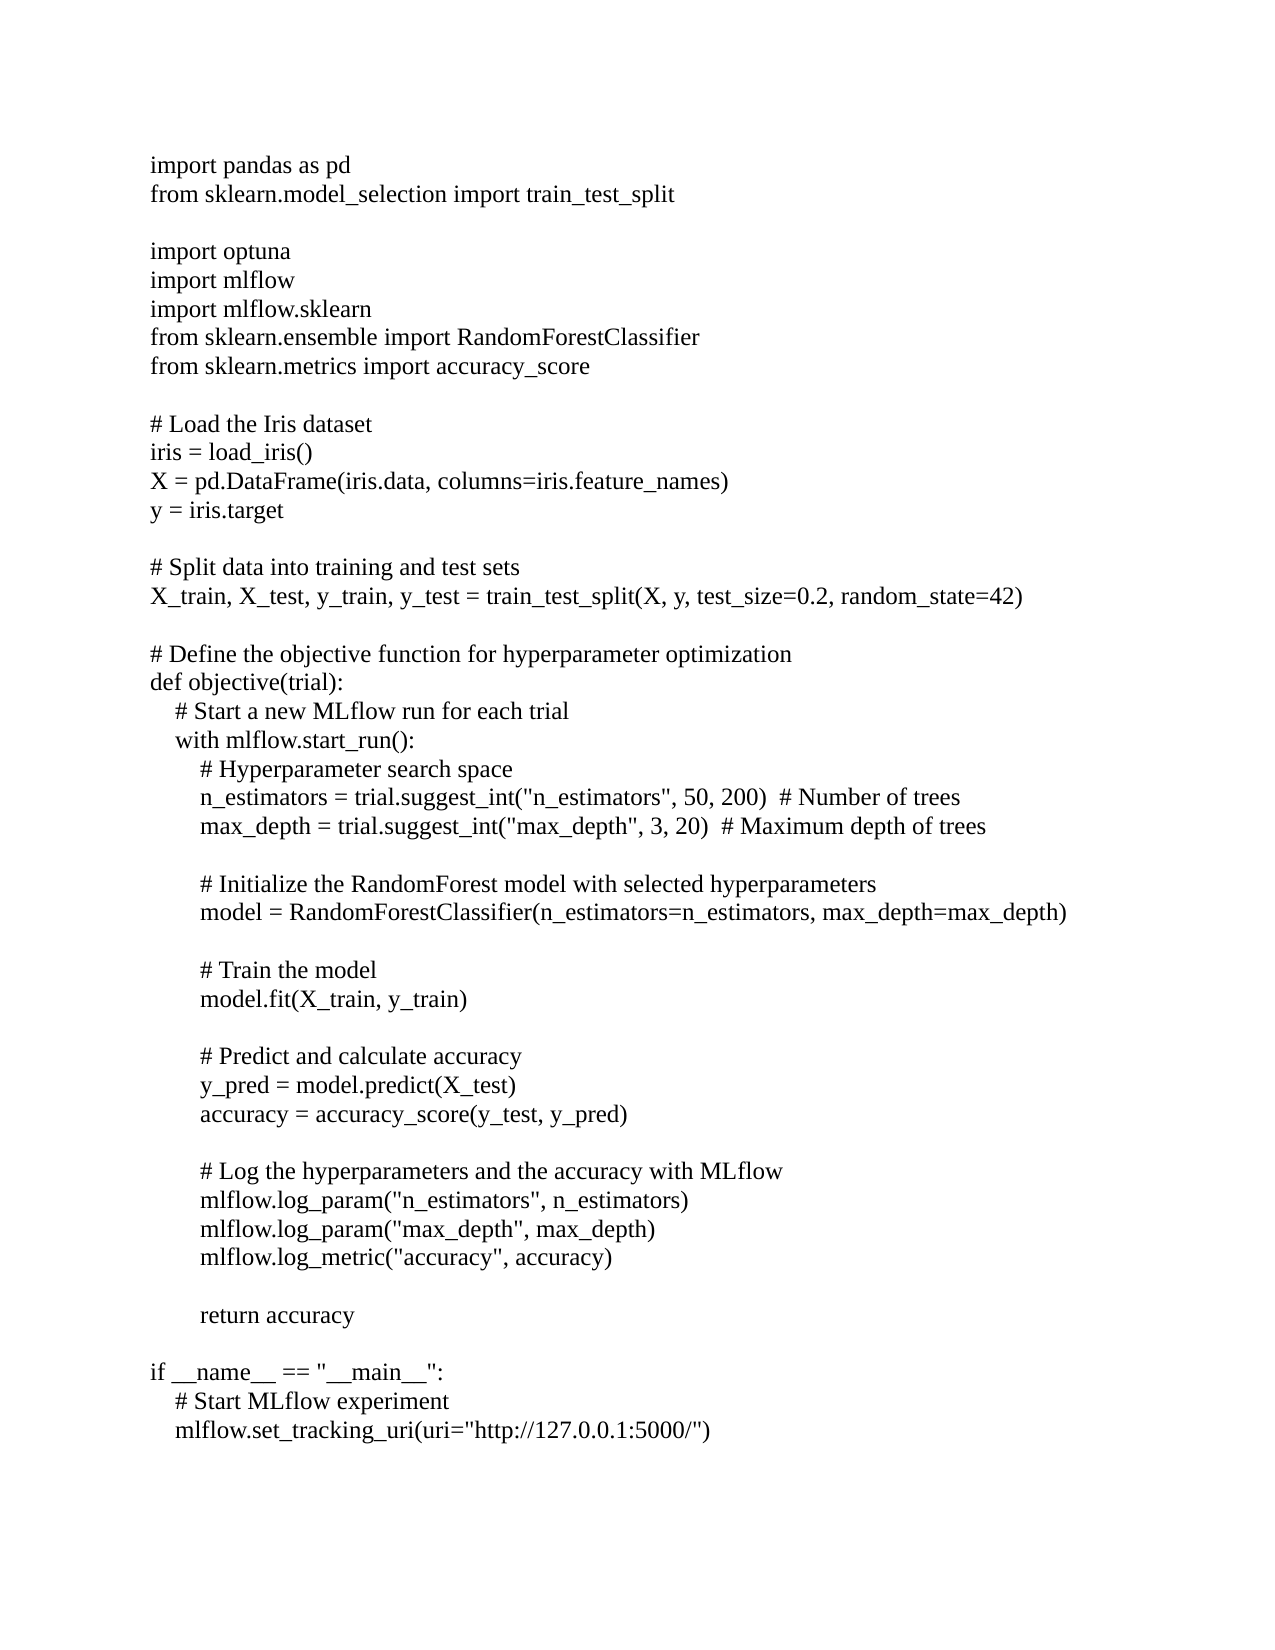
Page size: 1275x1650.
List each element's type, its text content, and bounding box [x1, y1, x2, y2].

text mlflow.set_tracking_uri(uri="http://127.0.0.1:5000/") [150, 1415, 1125, 1444]
text X_train, X_test, y_train, y_test = train_test_split(X, y, test_size=0.2, random_state=42) [150, 581, 1125, 610]
text mlflow.log_param("n_estimators", n_estimators) [150, 1185, 1125, 1214]
text n_estimators = trial.suggest_int("n_estimators", 50, 200) # Number of trees [150, 782, 1125, 811]
text # Log the hyperparameters and the accuracy with MLflow [150, 1156, 1125, 1185]
text import pandas as pd [150, 150, 1125, 179]
text # Train the model [150, 955, 1125, 984]
text from sklearn.metrics import accuracy_score [150, 351, 1125, 380]
text y_pred = model.predict(X_test) [150, 1070, 1125, 1099]
text X = pd.DataFrame(iris.data, columns=iris.feature_names) [150, 466, 1125, 495]
text accuracy = accuracy_score(y_test, y_pred) [150, 1099, 1125, 1127]
text import mlflow.sklearn [150, 294, 1125, 322]
text iris = load_iris() [150, 437, 1125, 466]
text # Start MLflow experiment [150, 1386, 1125, 1415]
text if __name__ == "__main__": [150, 1357, 1125, 1386]
text return accuracy [150, 1300, 1125, 1329]
text import mlflow [150, 265, 1125, 294]
text from sklearn.model_selection import train_test_split [150, 179, 1125, 207]
text def objective(trial): [150, 667, 1125, 696]
text # Hyperparameter search space [150, 754, 1125, 782]
text y = iris.target [150, 495, 1125, 524]
text mlflow.log_metric("accuracy", accuracy) [150, 1242, 1125, 1271]
text model = RandomForestClassifier(n_estimators=n_estimators, max_depth=max_depth) [150, 897, 1125, 926]
text mlflow.log_param("max_depth", max_depth) [150, 1214, 1125, 1242]
text # Define the objective function for hyperparameter optimization [150, 639, 1125, 667]
text # Load the Iris dataset [150, 409, 1125, 437]
text # Initialize the RandomForest model with selected hyperparameters [150, 869, 1125, 897]
text # Predict and calculate accuracy [150, 1041, 1125, 1070]
text with mlflow.start_run(): [150, 725, 1125, 754]
text model.fit(X_train, y_train) [150, 984, 1125, 1012]
text # Start a new MLflow run for each trial [150, 696, 1125, 725]
text from sklearn.ensemble import RandomForestClassifier [150, 322, 1125, 351]
text import optuna [150, 236, 1125, 265]
text # Split data into training and test sets [150, 552, 1125, 581]
text max_depth = trial.suggest_int("max_depth", 3, 20) # Maximum depth of trees [150, 811, 1125, 840]
